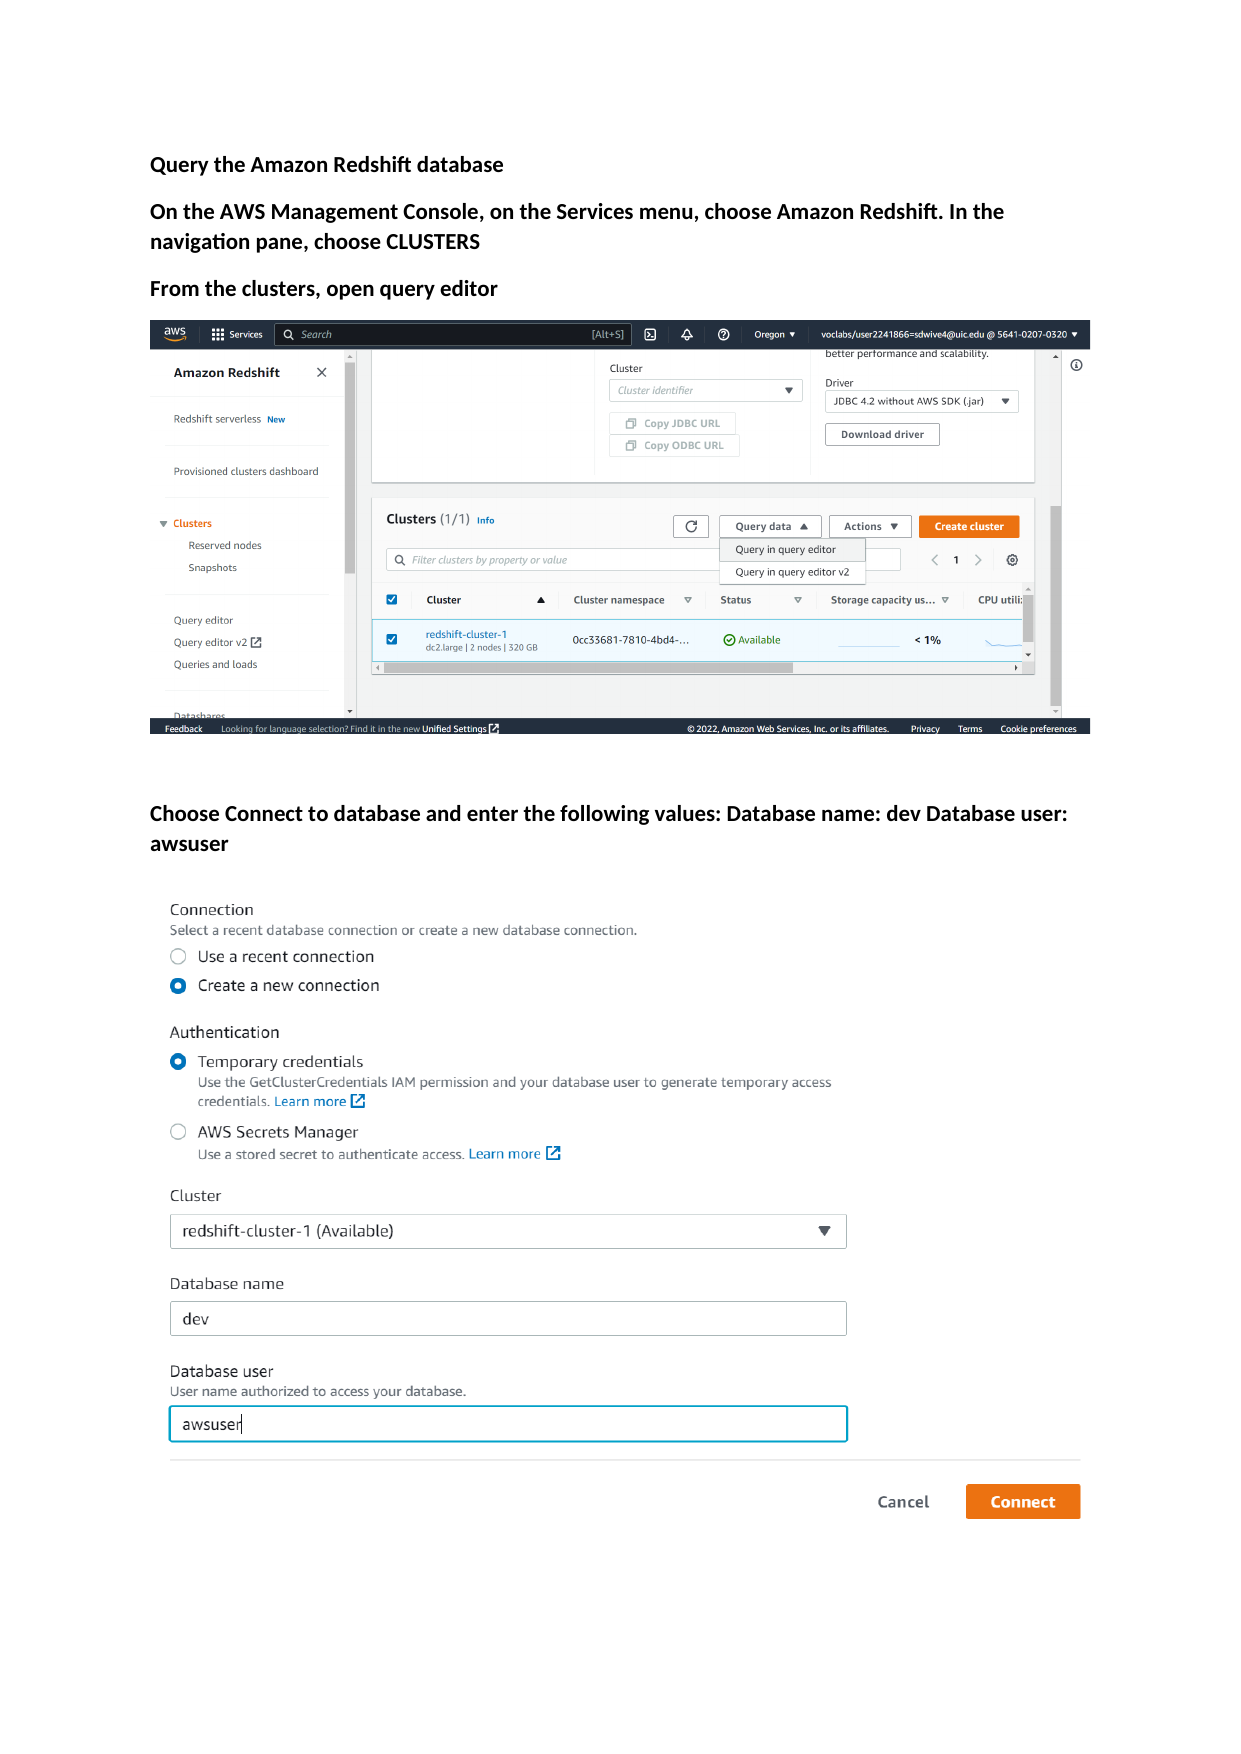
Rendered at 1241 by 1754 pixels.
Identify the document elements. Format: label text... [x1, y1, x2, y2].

text Query the Amazon Redshift database [150, 150, 1090, 178]
picture [150, 320, 1091, 734]
text On the AWS Management Console, on the Services menu, choose Amazon Redshift. In the navigation pane, choose CLUSTERS [150, 197, 1090, 255]
text Choose Connect to database and enter the following values: Database name: dev Database user: awsuser [150, 799, 1090, 858]
text From the clusters, open query editor [150, 274, 1090, 302]
picture [150, 876, 1091, 1529]
